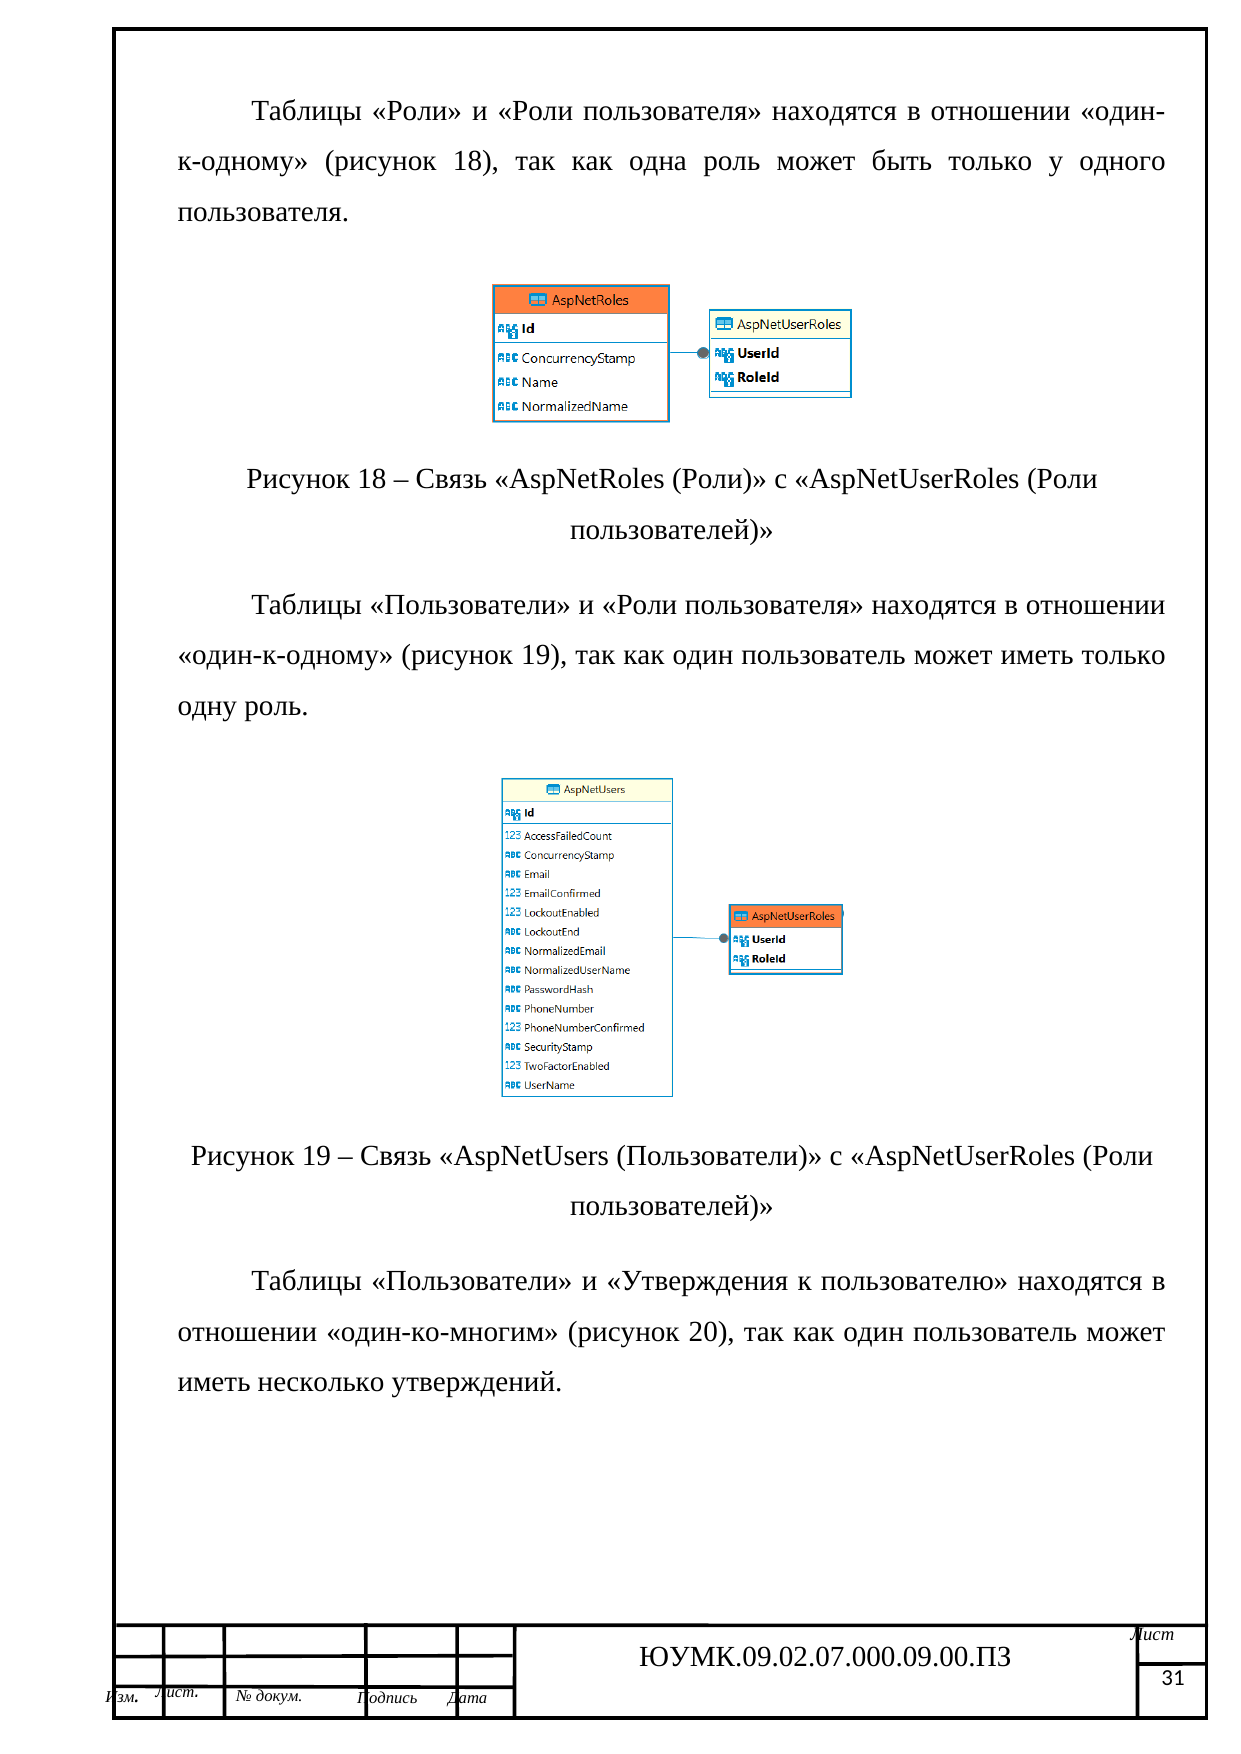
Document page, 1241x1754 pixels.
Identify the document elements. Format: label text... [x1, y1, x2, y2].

picture [711, 312, 849, 337]
text Таблицы «Роли» и «Роли пользователя» находятся в отношении «один-к-одному» (рисунок 18), так как одна роль может быть только у одного пользователя. [177, 93, 1166, 227]
picture [711, 340, 849, 390]
picture [499, 775, 844, 1099]
picture [496, 344, 667, 420]
text Таблицы «Пользователи» и «Утверждения к пользователю» находятся в отношении «один-ко-многим» (рисунок 20), так как один пользователь может иметь несколько утверждений. [177, 1263, 1166, 1397]
text Рисунок 19 – Связь «AspNetUsers (Пользователи)» с «AspNetUserRoles (Роли пользователей)» [177, 1138, 1166, 1222]
text Таблицы «Пользователи» и «Роли пользователя» находятся в отношении «один-к-одному» (рисунок 19), так как один пользователь может иметь только одну роль. [177, 587, 1166, 721]
text Рисунок 18 – Связь «AspNetRoles (Роли)» с «AspNetUserRoles (Роли пользователей)» [177, 462, 1166, 545]
picture [496, 288, 667, 341]
picture [491, 281, 853, 423]
picture [732, 906, 841, 968]
